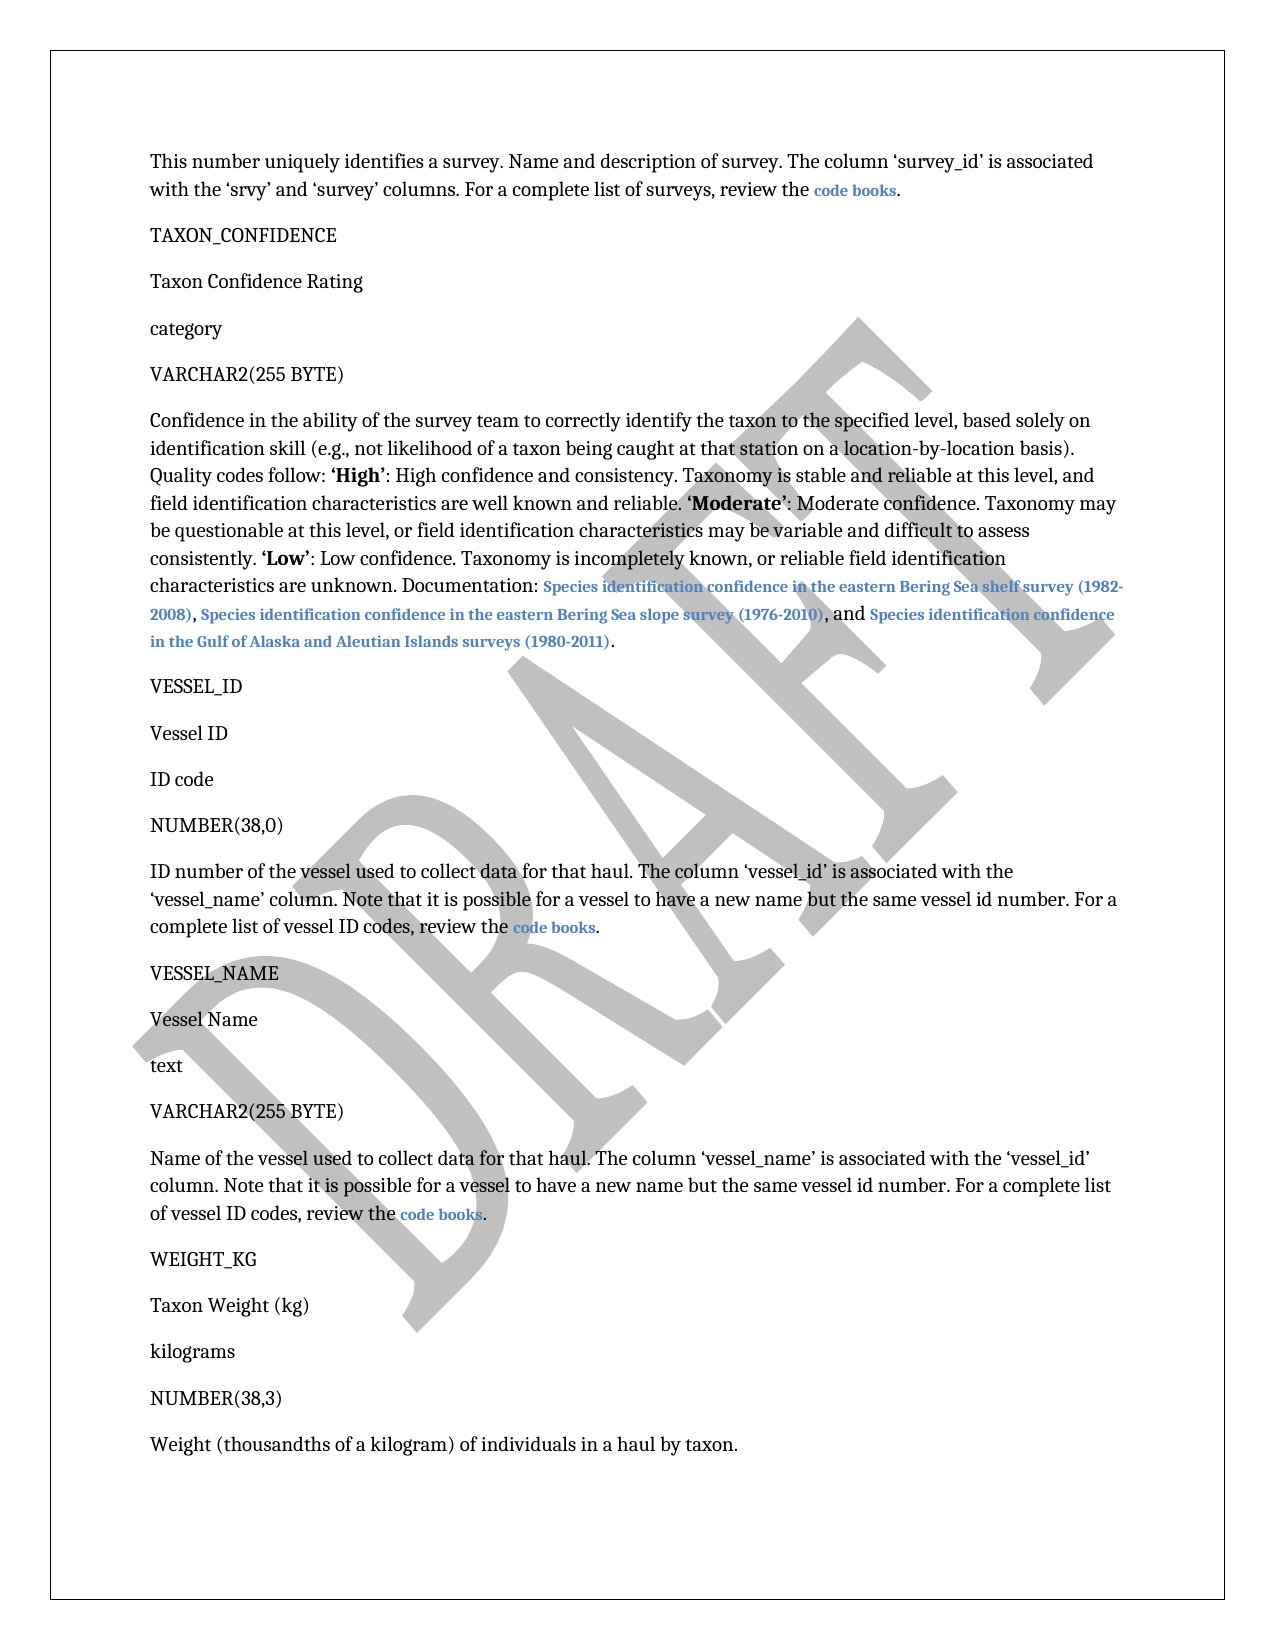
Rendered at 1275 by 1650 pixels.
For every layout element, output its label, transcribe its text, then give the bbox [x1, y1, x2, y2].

text TAXON_CONFIDENCE [150, 224, 1125, 248]
text VESSEL_NAME [150, 961, 1125, 985]
text ID code [150, 767, 1125, 791]
text VARCHAR2(255 BYTE) [150, 1100, 1125, 1124]
text NUMBER(38,3) [150, 1386, 1125, 1410]
text NUMBER(38,0) [150, 814, 1125, 838]
text Weight (thousandths of a kilogram) of individuals in a haul by taxon. [150, 1432, 1125, 1456]
text VARCHAR2(255 BYTE) [150, 362, 1125, 386]
text VESSEL_ID [150, 675, 1125, 699]
text Taxon Weight (kg) [150, 1294, 1125, 1318]
text Vessel ID [150, 721, 1125, 745]
text kilograms [150, 1340, 1125, 1364]
text Taxon Confidence Rating [150, 270, 1125, 294]
text Name of the vessel used to collect data for that haul. The column ‘vessel_name’ is associated with the ‘vessel_id’ column. Note that it is possible for a vessel to have a new name but the same vessel id number. For a complete list of vessel ID codes, review the code books. [150, 1146, 1125, 1225]
text text [150, 1054, 1125, 1078]
text Vessel Name [150, 1007, 1125, 1031]
text Confidence in the ability of the survey team to correctly identify the taxon to the specified level, based solely on identification skill (e.g., not likelihood of a taxon being caught at that station on a location-by-location basis). Quality codes follow: ‘High’: High confidence and consistency. Taxonomy is stable and reliable at this level, and field identification characteristics are well known and reliable. ‘Moderate’: Moderate confidence. Taxonomy may be questionable at this level, or field identification characteristics may be variable and difficult to assess consistently. ‘Low’: Low confidence. Taxonomy is incompletely known, or reliable field identification characteristics are unknown. Documentation: Species identification confidence in the eastern Bering Sea shelf survey (1982-2008), Species identification confidence in the eastern Bering Sea slope survey (1976-2010), and Species identification confidence in the Gulf of Alaska and Aleutian Islands surveys (1980-2011). [150, 409, 1125, 653]
text ID number of the vessel used to collect data for that haul. The column ‘vessel_id’ is associated with the ‘vessel_name’ column. Note that it is possible for a vessel to have a new name but the same vessel id number. For a complete list of vessel ID codes, review the code books. [150, 860, 1125, 939]
text WEIGHT_KG [150, 1247, 1125, 1271]
text This number uniquely identifies a survey. Name and description of survey. The column ‘survey_id’ is associated with the ‘srvy’ and ‘survey’ columns. For a complete list of surveys, review the code books. [150, 150, 1125, 201]
text category [150, 316, 1125, 340]
